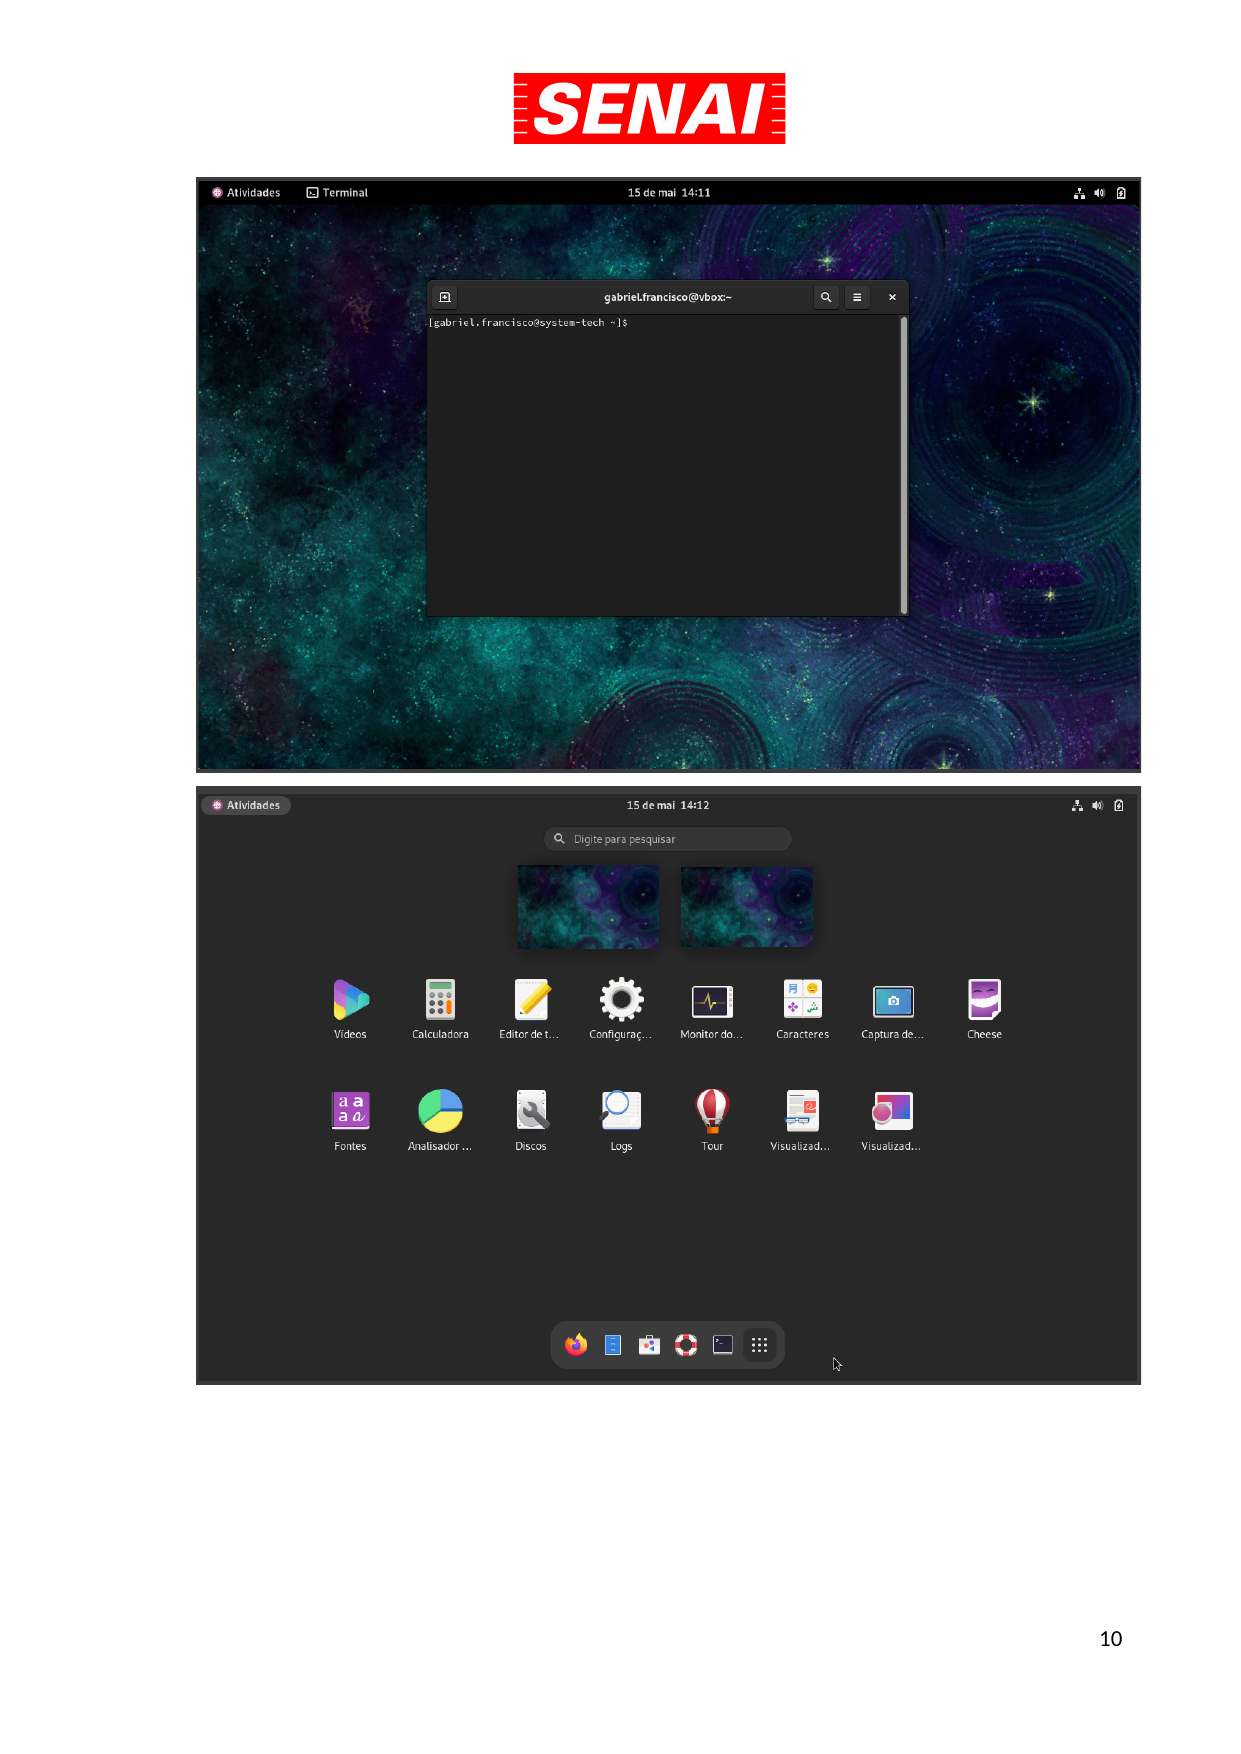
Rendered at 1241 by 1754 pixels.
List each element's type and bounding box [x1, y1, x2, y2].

picture [513, 73, 786, 144]
